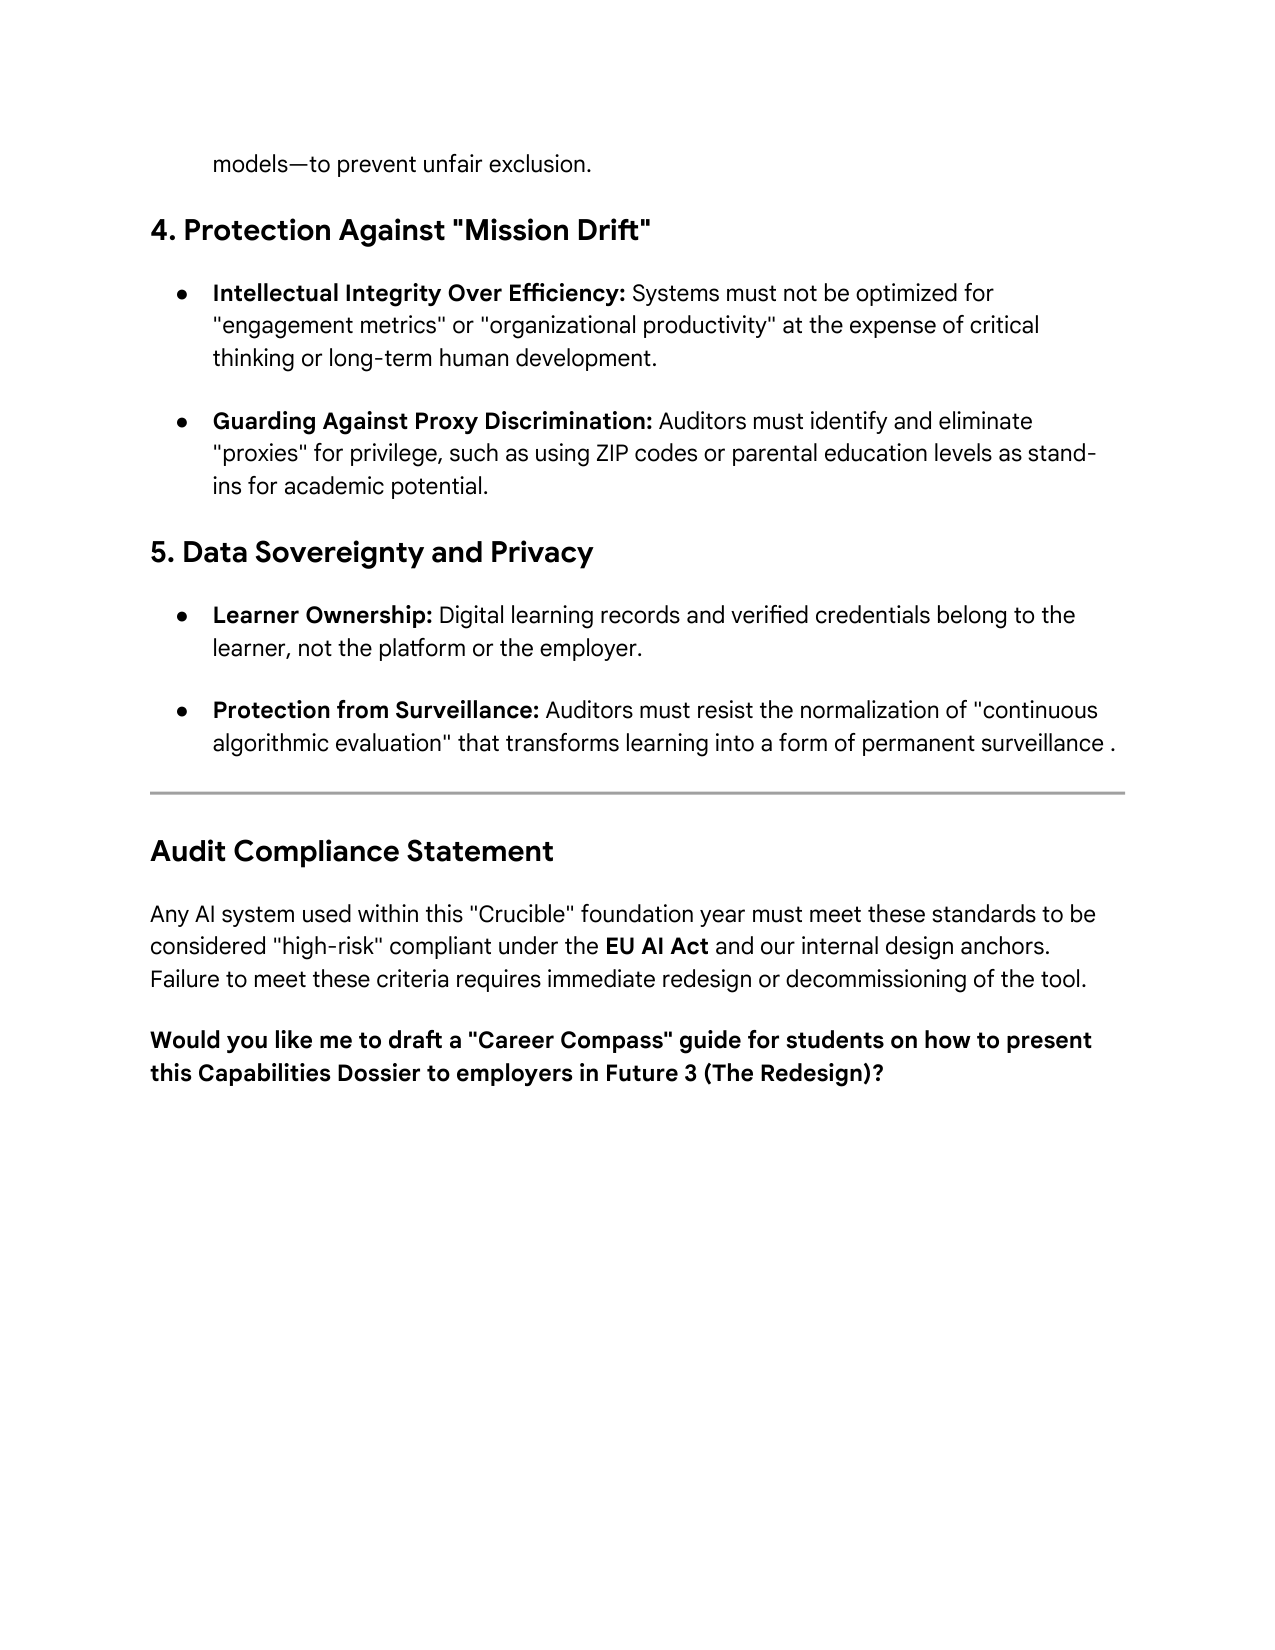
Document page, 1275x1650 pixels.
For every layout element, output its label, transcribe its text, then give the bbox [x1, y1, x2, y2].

list Protection from Surveillance: Auditors must resist the normalization of "continuous algorithmic evaluation" that transforms learning into a form of permanent surveillance . [175, 696, 1125, 788]
list Learner Ownership: Digital learning records and verified credentials belong to the learner, not the platform or the employer. [175, 601, 1125, 693]
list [175, 150, 1125, 209]
subtitle Audit Compliance Statement [150, 795, 1125, 870]
subtitle 4. Protection Against "Mission Drift" [150, 212, 1125, 249]
text Would you like me to draft a "Career Compass" guide for students on how to present this Capabilities Dossier to employers in Future 3 (The Redesign)? [150, 1027, 1125, 1088]
text Any AI system used within this "Crucible" foundation year must meet these standards to be considered "high-risk" compliant under the EU AI Act and our internal design anchors. Failure to meet these criteria requires immediate redesign or decommissioning of the tool. [150, 900, 1125, 994]
list Guarding Against Proxy Discrimination: Auditors must identify and eliminate "proxies" for privilege, such as using ZIP codes or parental education levels as stand-ins for academic potential. [175, 407, 1125, 531]
list Intellectual Integrity Over Efficiency: Systems must not be optimized for "engagement metrics" or "organizational productivity" at the expense of critical thinking or long-term human development. [175, 279, 1125, 403]
subtitle 5. Data Sovereignty and Privacy [150, 535, 1125, 571]
